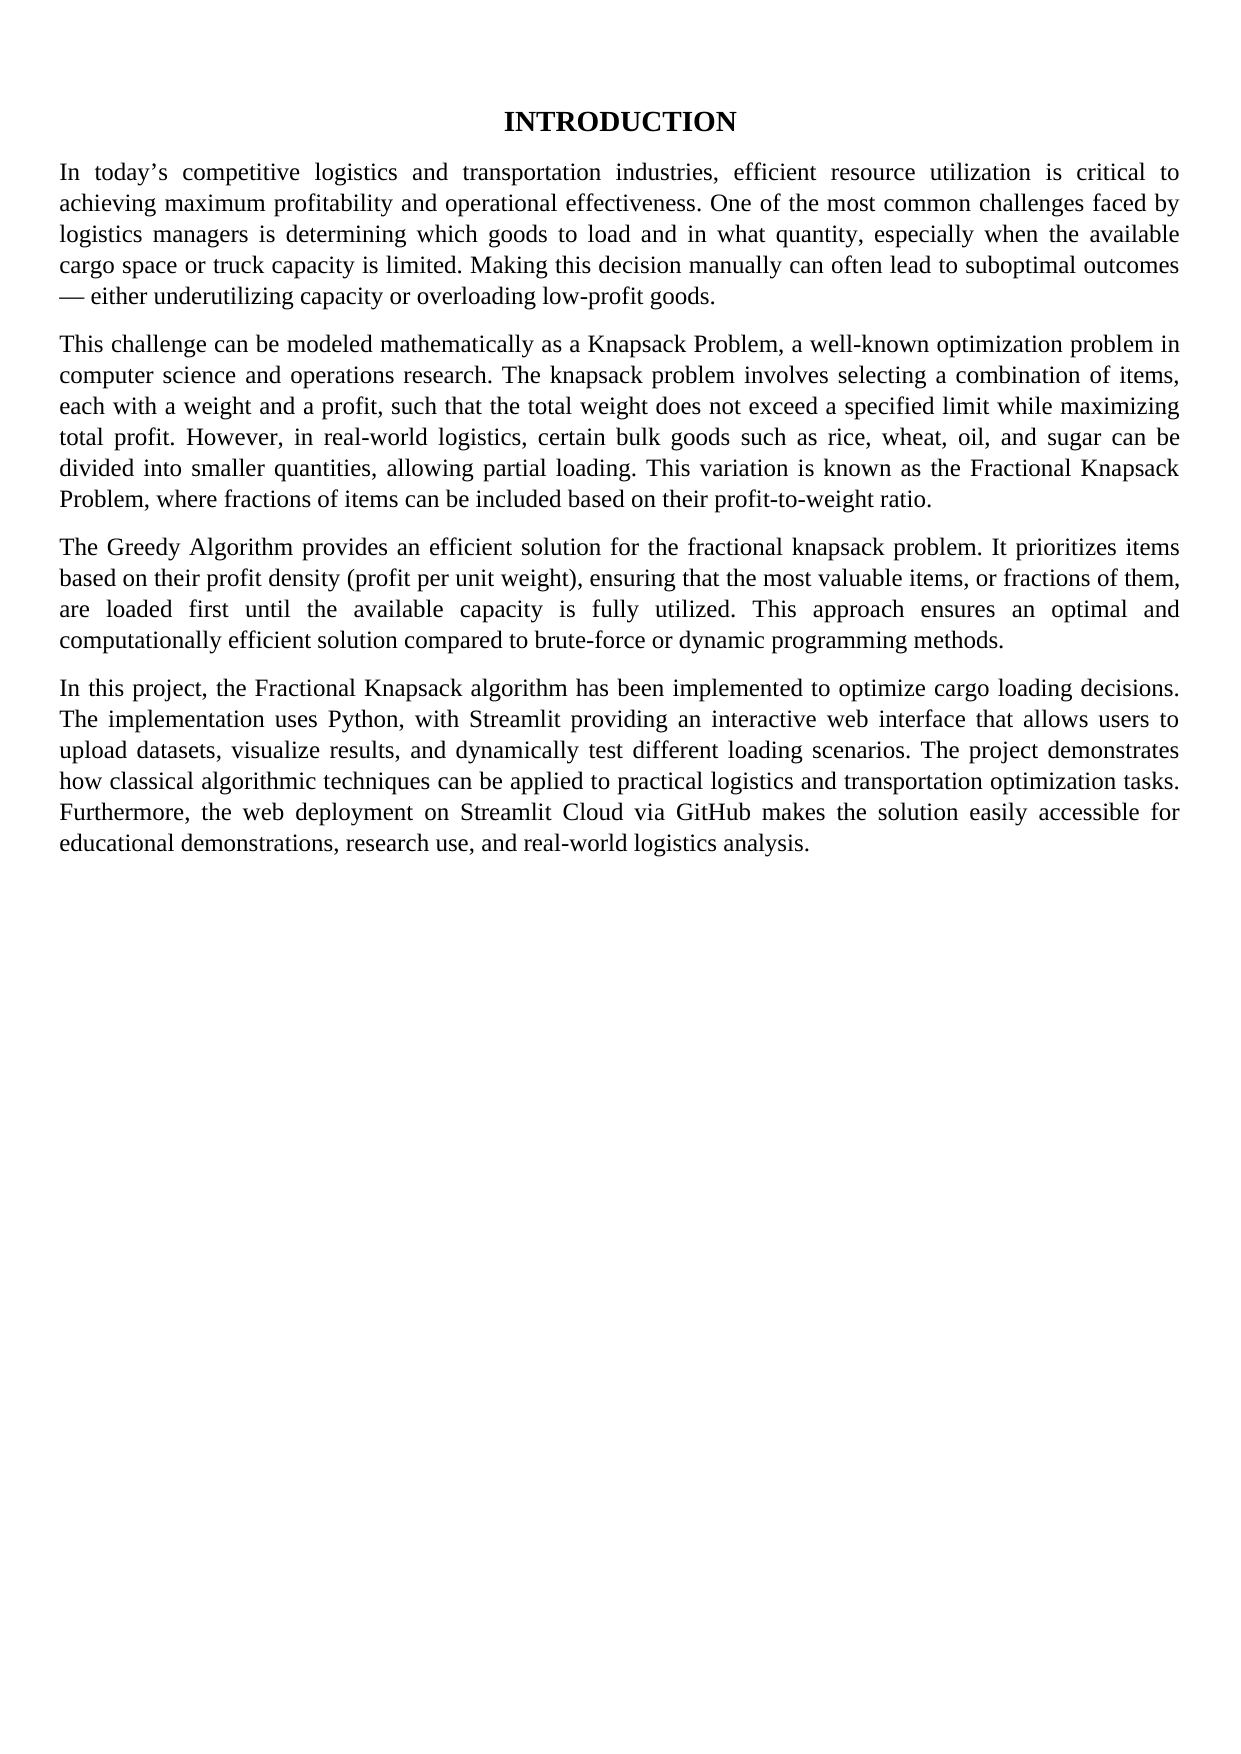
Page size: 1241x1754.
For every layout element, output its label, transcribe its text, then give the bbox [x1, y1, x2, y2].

text This challenge can be modeled mathematically as a Knapsack Problem, a well-known optimization problem in computer science and operations research. The knapsack problem involves selecting a combination of items, each with a weight and a profit, such that the total weight does not exceed a specified limit while maximizing total profit. However, in real-world logistics, certain bulk goods such as rice, wheat, oil, and sugar can be divided into smaller quantities, allowing partial loading. This variation is known as the Fractional Knapsack Problem, where fractions of items can be included based on their profit-to-weight ratio. [59, 329, 1181, 513]
text INTRODUCTION [59, 104, 1181, 138]
text In today’s competitive logistics and transportation industries, efficient resource utilization is critical to achieving maximum profitability and operational effectiveness. One of the most common challenges faced by logistics managers is determining which goods to load and in what quantity, especially when the available cargo space or truck capacity is limited. Making this decision manually can often lead to suboptimal outcomes — either underutilizing capacity or overloading low-profit goods. [59, 157, 1181, 310]
text The Greedy Algorithm provides an efficient solution for the fractional knapsack problem. It prioritizes items based on their profit density (profit per unit weight), ensuring that the most valuable items, or fractions of them, are loaded first until the available capacity is fully utilized. This approach ensures an optimal and computationally efficient solution compared to brute-force or dynamic programming methods. [59, 532, 1181, 654]
text In this project, the Fractional Knapsack algorithm has been implemented to optimize cargo loading decisions. The implementation uses Python, with Streamlit providing an interactive web interface that allows users to upload datasets, visualize results, and dynamically test different loading scenarios. The project demonstrates how classical algorithmic techniques can be applied to practical logistics and transportation optimization tasks. Furthermore, the web deployment on Streamlit Cloud via GitHub makes the solution easily accessible for educational demonstrations, research use, and real-world logistics analysis. [59, 673, 1181, 857]
